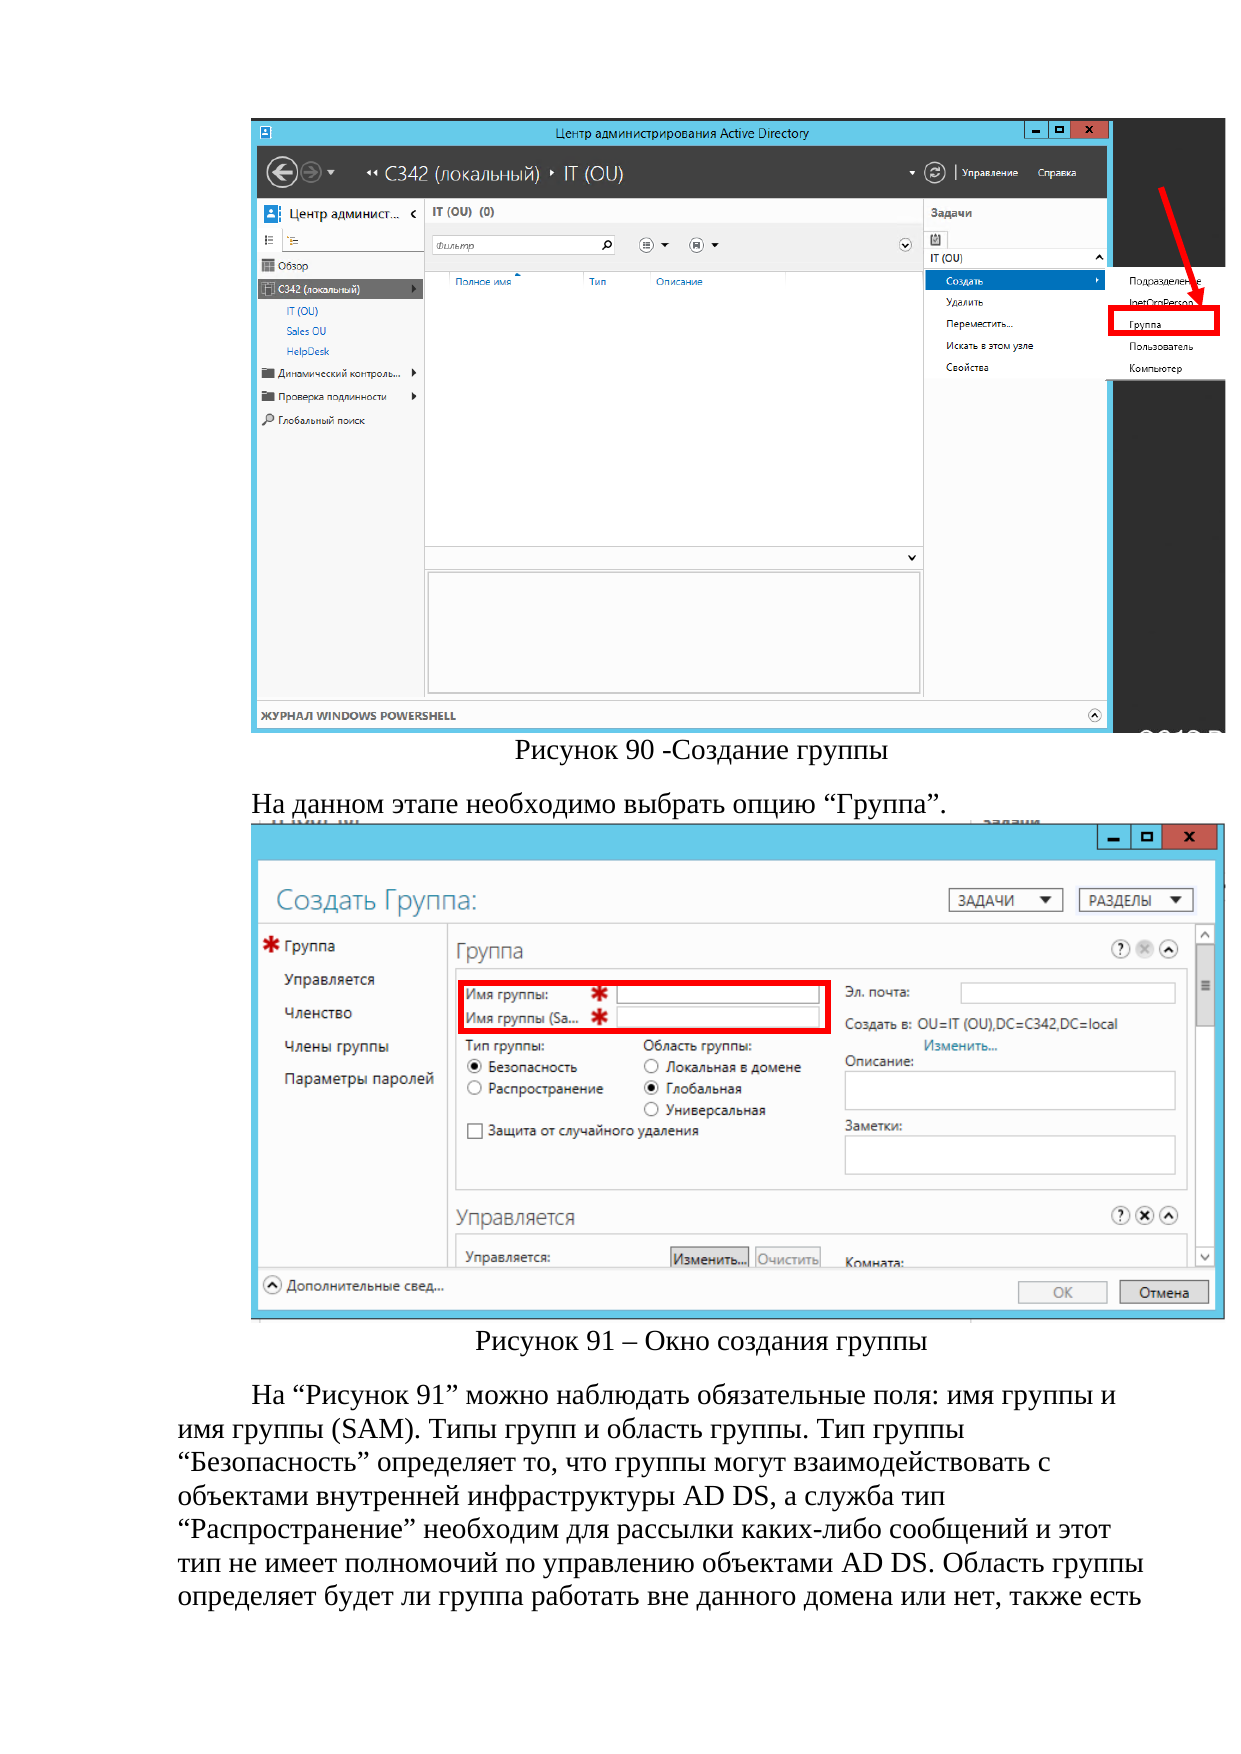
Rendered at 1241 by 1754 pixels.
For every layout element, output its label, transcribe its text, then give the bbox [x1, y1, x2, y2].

picture [251, 118, 1226, 733]
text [177, 1377, 1152, 1612]
text На данном этапе необходимо выбрать опцию “Группа”. [177, 787, 1152, 820]
picture [251, 820, 1226, 1323]
